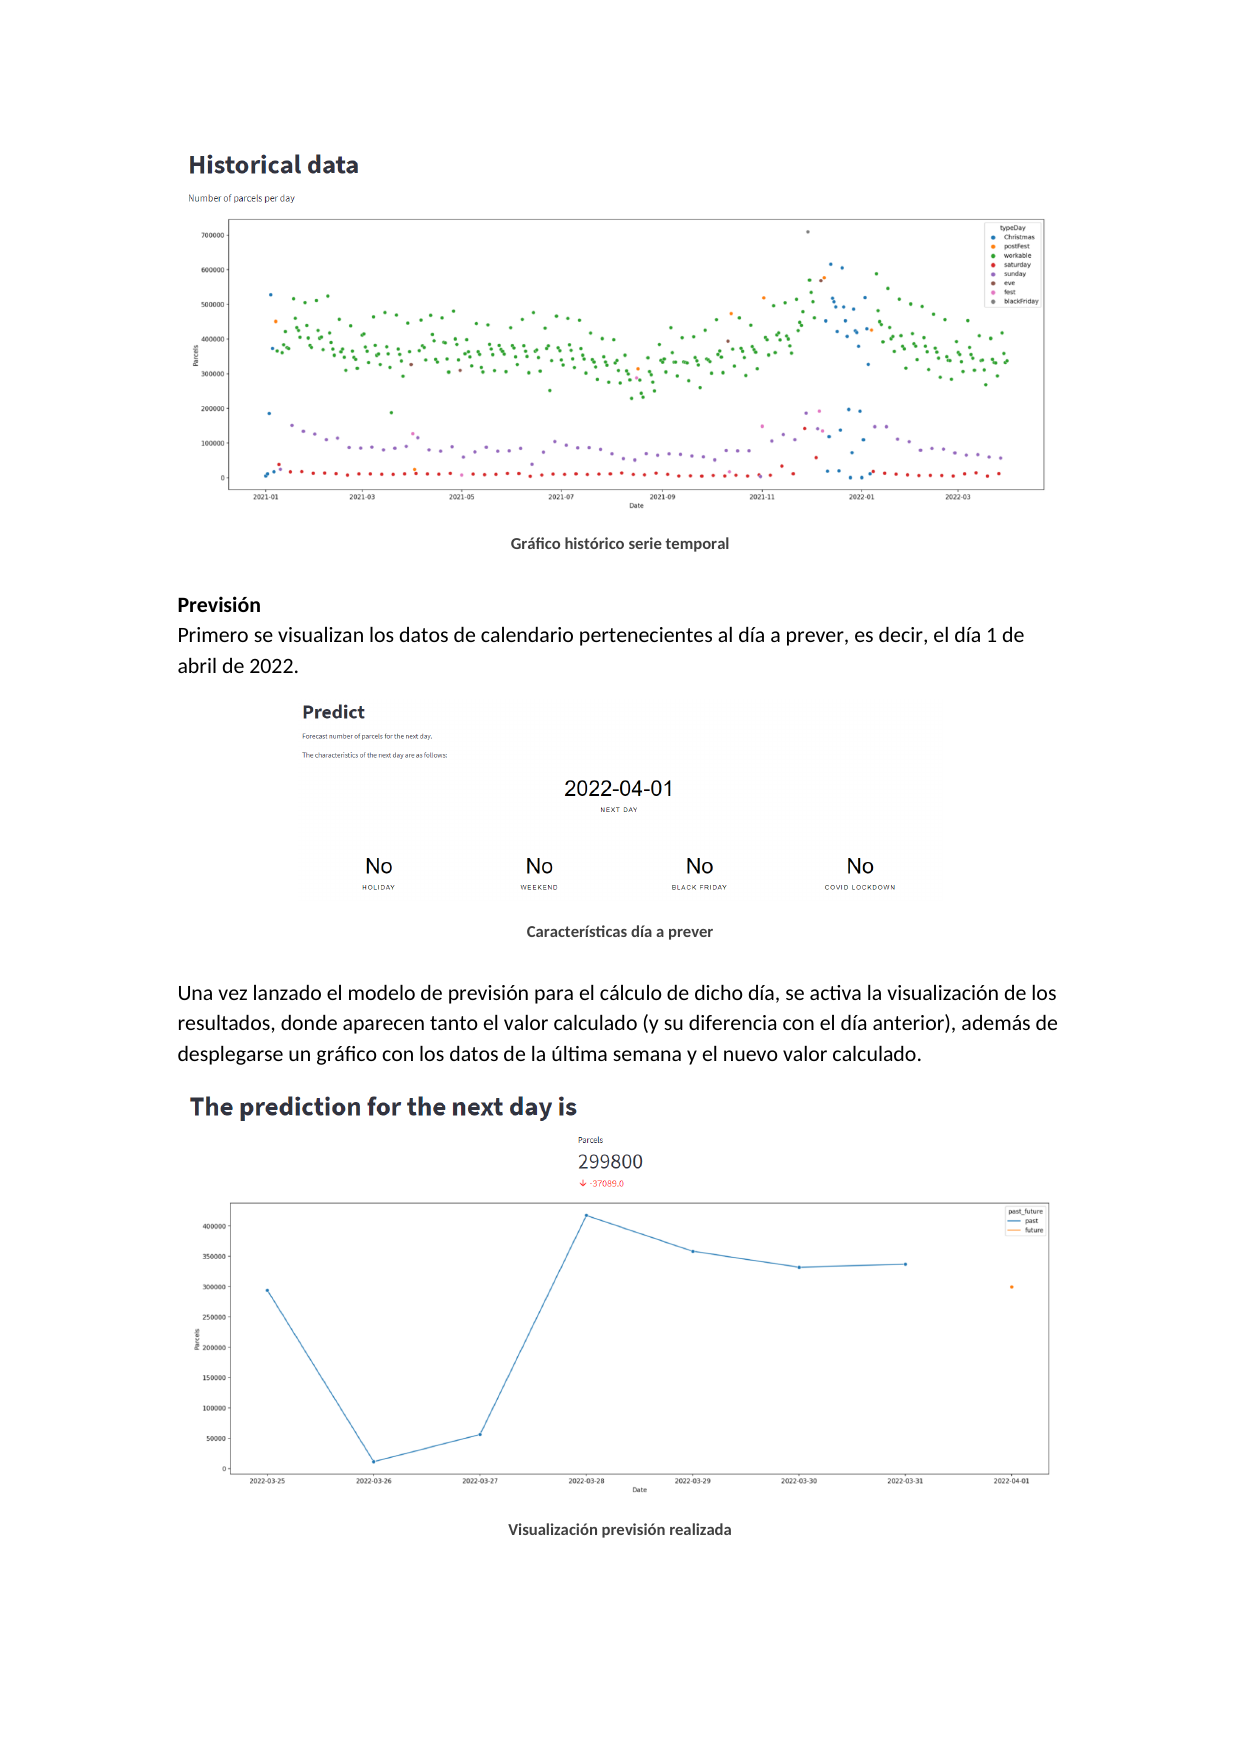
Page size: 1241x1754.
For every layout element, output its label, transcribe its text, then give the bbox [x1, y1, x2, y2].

text Previsión Primero se visualizan los datos de calendario pertenecientes al día a prever, es decir, el día 1 de abril de 2022. [177, 591, 1063, 679]
text Características día a prever [177, 921, 1063, 962]
picture [177, 1087, 1063, 1499]
text Una vez lanzado el modelo de previsión para el cálculo de dicho día, se activa la visualización de los resultados, donde aparecen tanto el valor calculado (y su diferencia con el día anterior), además de desplegarse un gráfico con los datos de la última semana y el nuevo valor calculado. [177, 979, 1063, 1067]
picture [297, 699, 943, 901]
text Visualización previsión realizada [177, 1519, 1063, 1539]
text Gráfico histórico serie temporal [177, 533, 1063, 574]
picture [177, 147, 1063, 513]
